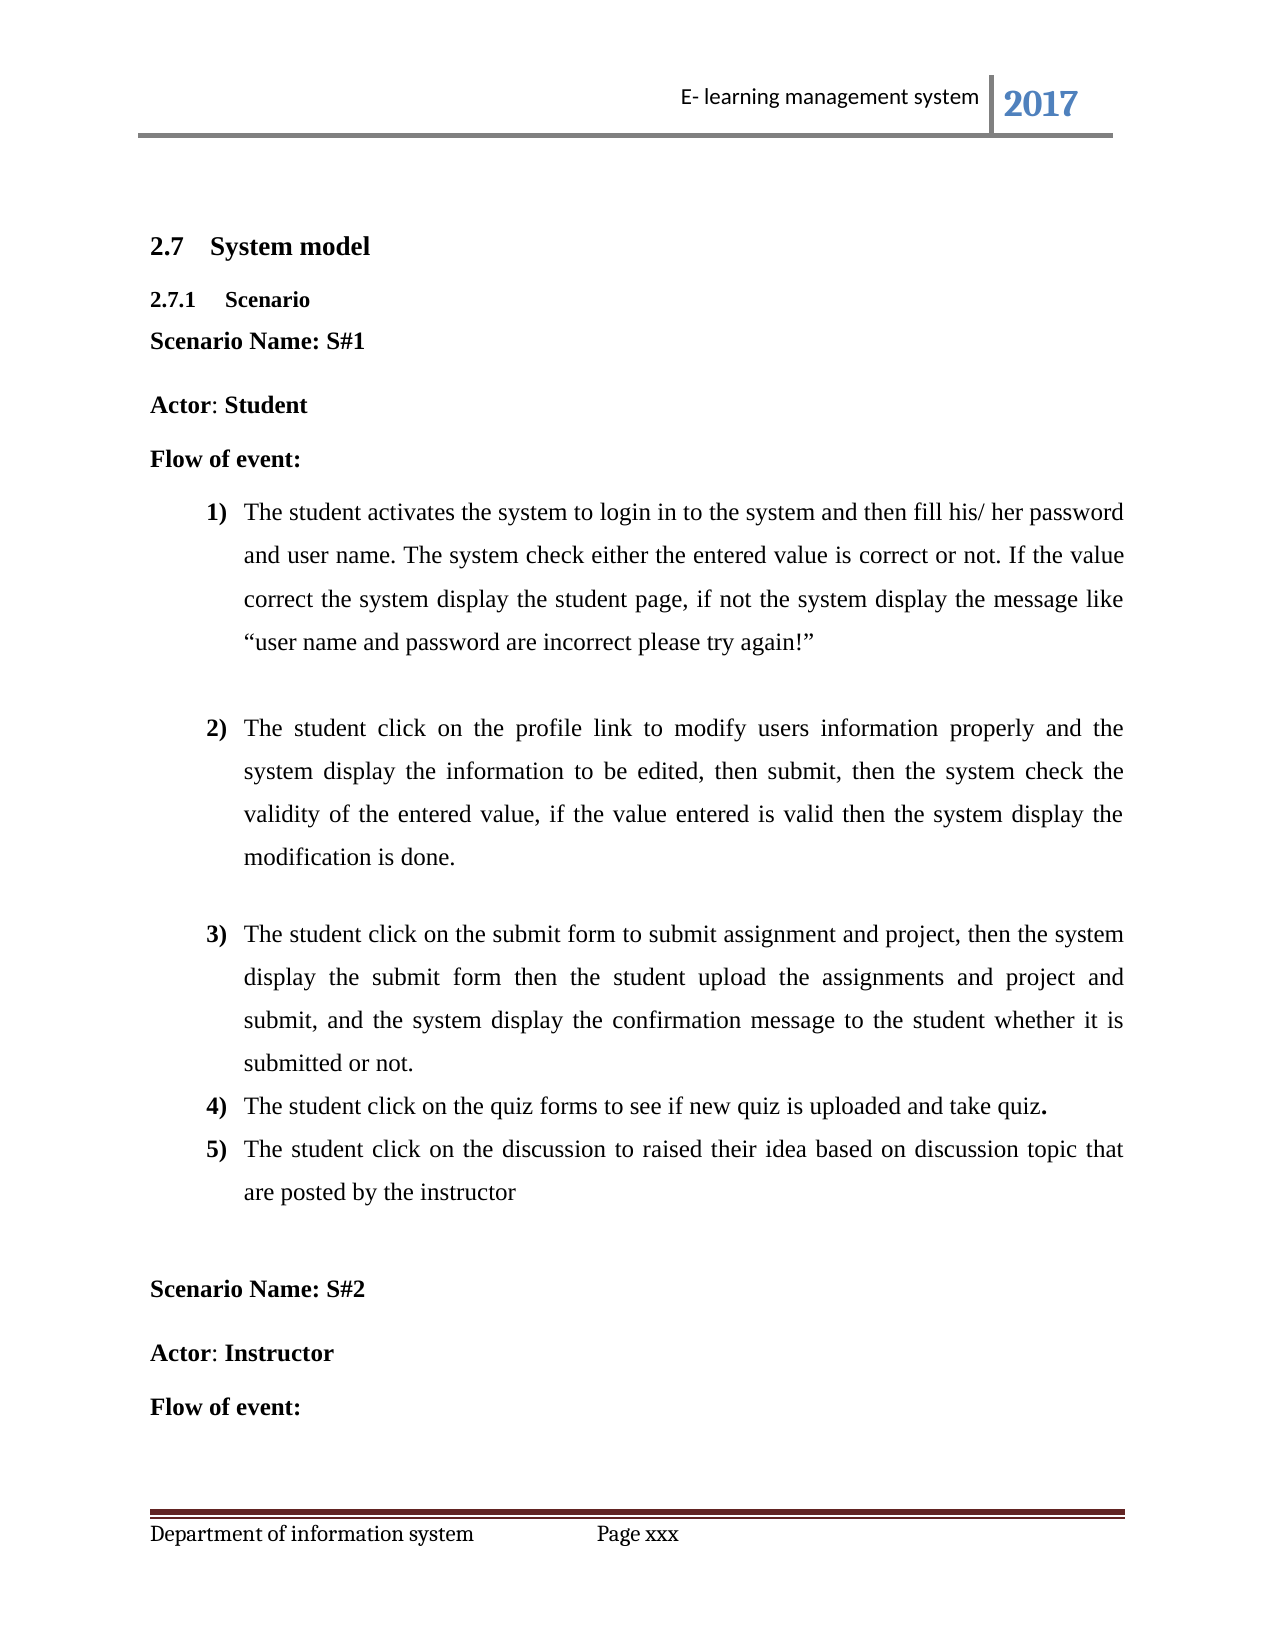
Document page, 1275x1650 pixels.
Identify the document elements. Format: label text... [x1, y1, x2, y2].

text Flow of event: [150, 1392, 1125, 1421]
subtitle Scenario [150, 286, 1125, 313]
text Scenario Name: S#2 [150, 1274, 1125, 1303]
list The student click on the quiz forms to see if new quiz is uploaded and take quiz. [206, 1091, 1125, 1120]
text Scenario Name: S#1 [150, 326, 1125, 354]
list The student activates the system to login in to the system and then fill his/ her password and user name. The system check either the entered value is correct or not. If the value correct the system display the student page, if not the system display the message like “user name and password are incorrect please try again!” [206, 497, 1125, 656]
subtitle System model [150, 230, 1125, 261]
list The student click on the submit form to submit assignment and project, then the system display the submit form then the student upload the assignments and project and submit, and the system display the confirmation message to the student whether it is submitted or not. [206, 919, 1125, 1077]
list The student click on the discussion to raised their idea based on discussion topic that are posted by the instructor [206, 1134, 1125, 1206]
text Flow of event: [150, 444, 1125, 472]
text Actor: Instructor [150, 1338, 1125, 1367]
list The student click on the profile link to modify users information properly and the system display the information to be edited, then submit, then the system check the validity of the entered value, if the value entered is valid then the system display the modification is done. [206, 713, 1125, 871]
text Actor: Student [150, 390, 1125, 418]
